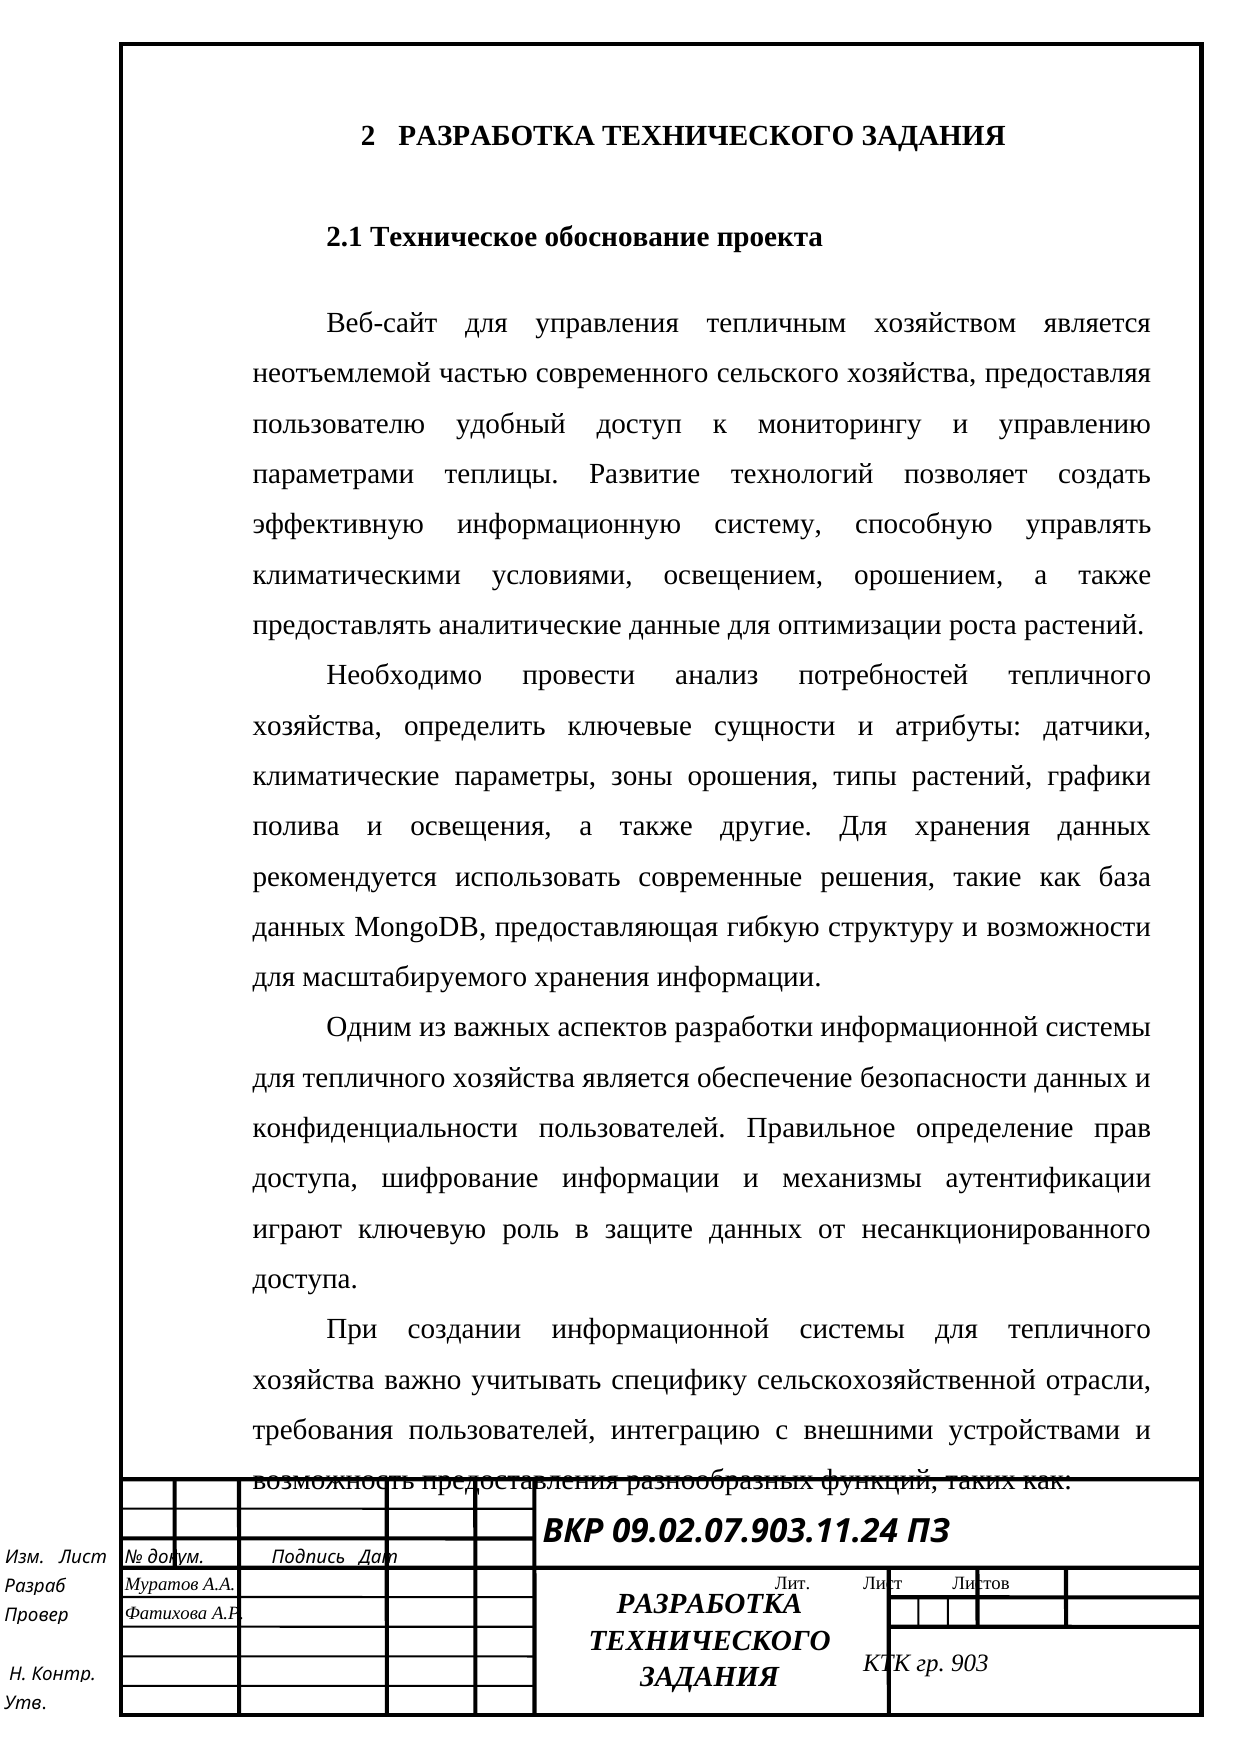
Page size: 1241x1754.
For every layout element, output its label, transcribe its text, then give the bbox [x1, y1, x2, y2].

text Одним из важных аспектов разработки информационной системы для тепличного хозяйства является обеспечение безопасности данных и конфиденциальности пользователей. Правильное определение прав доступа, шифрование информации и механизмы аутентификации играют ключевую роль в защите данных от несанкционированного доступа. [252, 1009, 1152, 1295]
text Веб-сайт для управления тепличным хозяйством является неотъемлемой частью современного сельского хозяйства, предоставляя пользователю удобный доступ к мониторингу и управлению параметрами теплицы. Развитие технологий позволяет создать эффективную информационную систему, способную управлять климатическими условиями, освещением, орошением, а также предоставлять аналитические данные для оптимизации роста растений. [252, 305, 1152, 641]
text Необходимо провести анализ потребностей тепличного хозяйства, определить ключевые сущности и атрибуты: датчики, климатические параметры, зоны орошения, типы растений, графики полива и освещения, а также другие. Для хранения данных рекомендуется использовать современные решения, такие как база данных MongoDB, предоставляющая гибкую структуру и возможности для масштабируемого хранения информации. [252, 657, 1152, 993]
subtitle РАЗРАБОТКА ТЕХНИЧЕСКОГО ЗАДАНИЯ [215, 118, 1152, 152]
text При создании информационной системы для тепличного хозяйства важно учитывать специфику сельскохозяйственной отрасли, требования пользователей, интеграцию с внешними устройствами и возможность предоставления разнообразных функций, таких как: [252, 1311, 1152, 1496]
subtitle 2.1 Техническое обоснование проекта [252, 219, 1152, 252]
